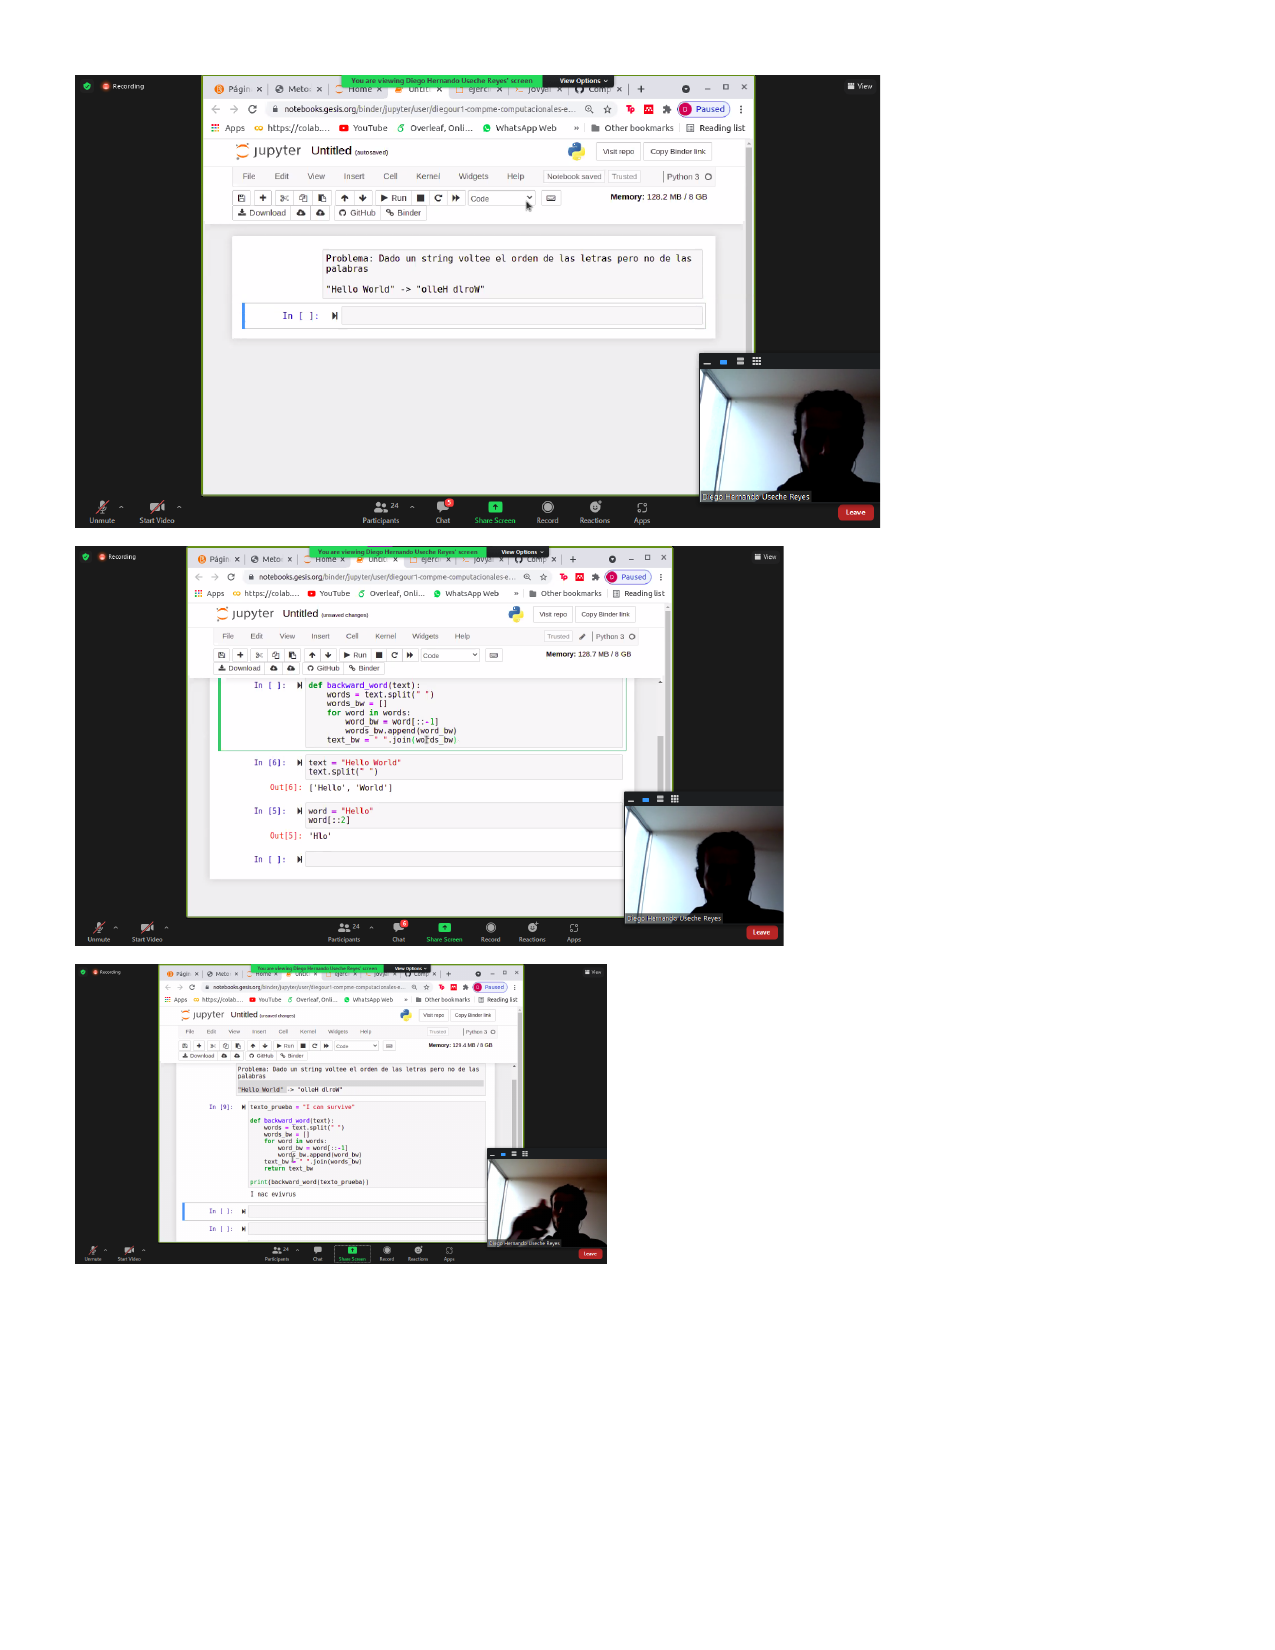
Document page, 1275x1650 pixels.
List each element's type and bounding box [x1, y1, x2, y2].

picture [75, 75, 881, 528]
picture [75, 964, 607, 1264]
picture [75, 546, 784, 946]
